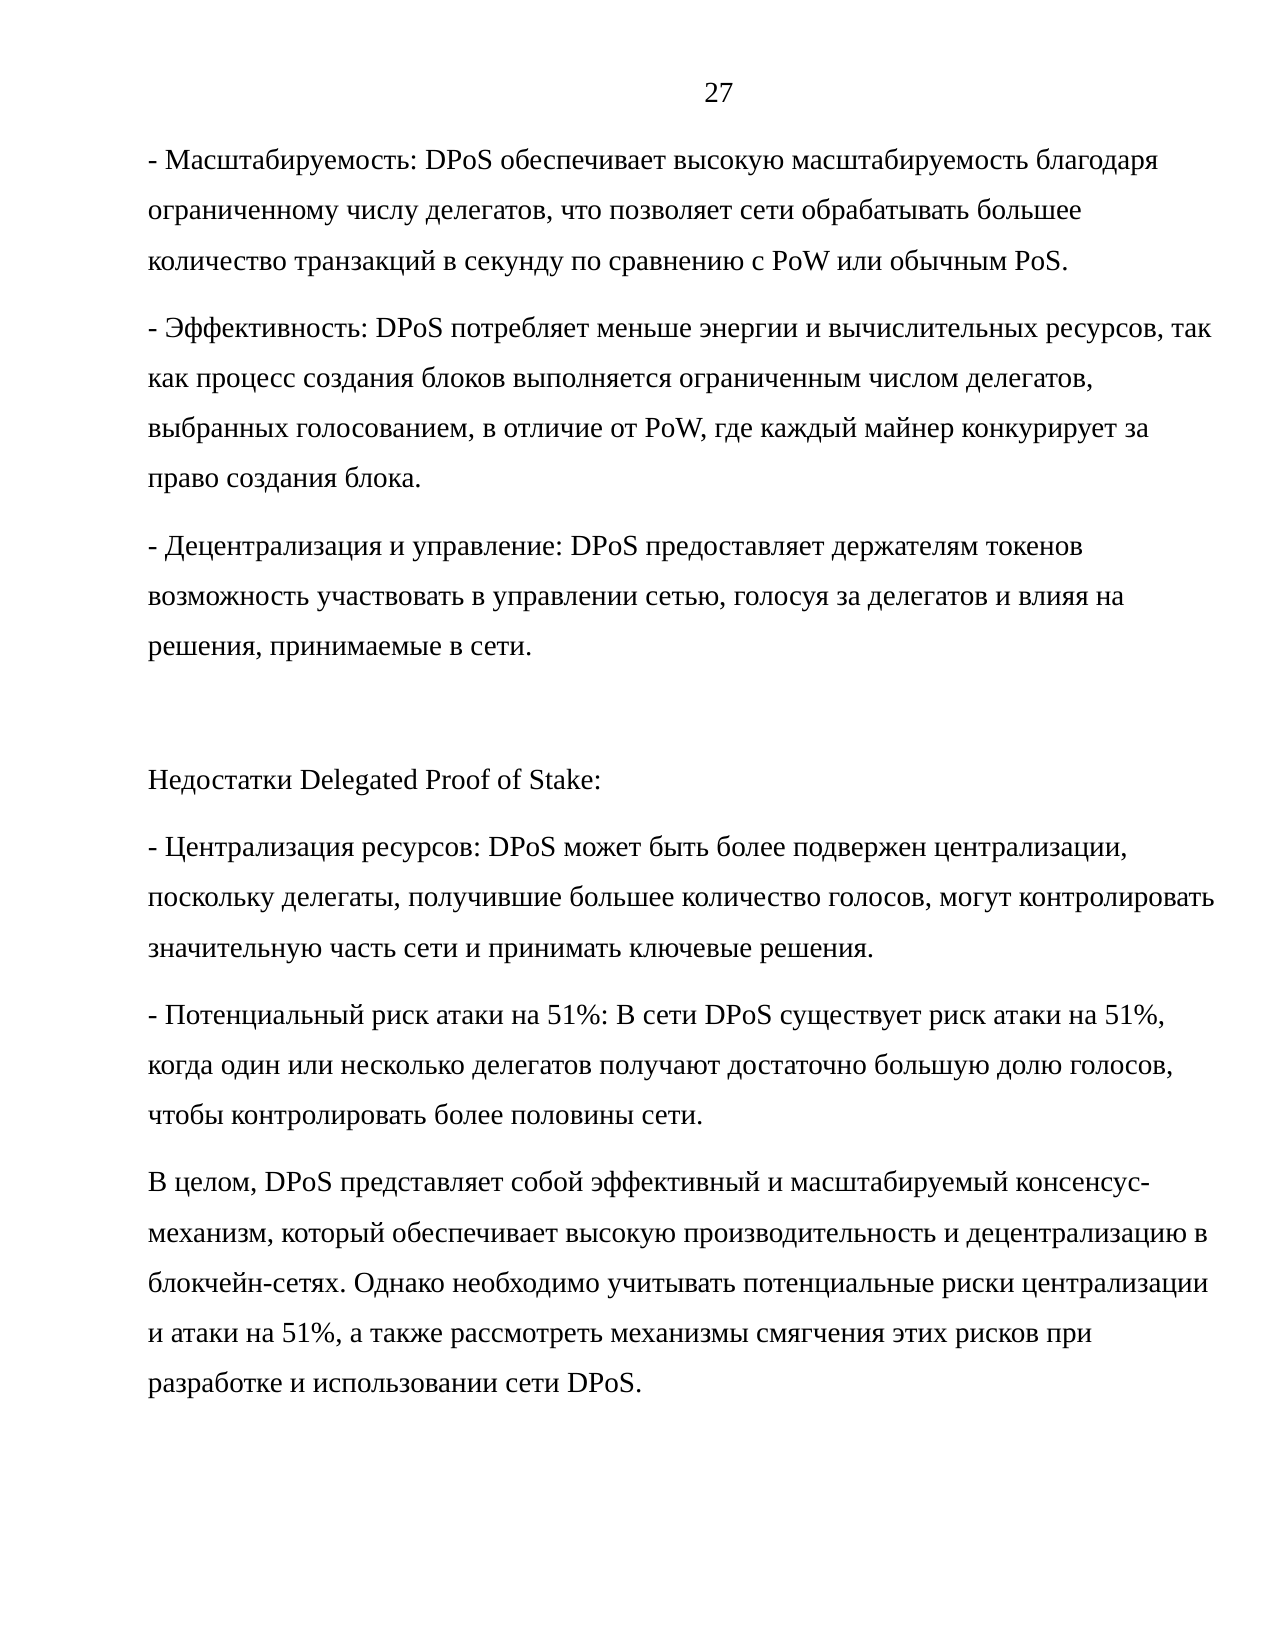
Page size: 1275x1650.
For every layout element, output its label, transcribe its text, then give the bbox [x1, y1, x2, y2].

text Недостатки Delegated Proof of Stake: [148, 762, 1216, 796]
text В целом, DPoS представляет собой эффективный и масштабируемый консенсус-механизм, который обеспечивает высокую производительность и децентрализацию в блокчейн-сетях. Однако необходимо учитывать потенциальные риски централизации и атаки на 51%, а также рассмотреть механизмы смягчения этих рисков при разработке и использовании сети DPoS. [148, 1164, 1216, 1399]
text - Эффективность: DPoS потребляет меньше энергии и вычислительных ресурсов, так как процесс создания блоков выполняется ограниченным числом делегатов, выбранных голосованием, в отличие от PoW, где каждый майнер конкурирует за право создания блока. [148, 310, 1216, 494]
text - Масштабируемость: DPoS обеспечивает высокую масштабируемость благодаря ограниченному числу делегатов, что позволяет сети обрабатывать большее количество транзакций в секунду по сравнению с PoW или обычным PoS. [148, 142, 1216, 276]
text - Децентрализация и управление: DPoS предоставляет держателям токенов возможность участвовать в управлении сетью, голосуя за делегатов и влияя на решения, принимаемые в сети. [148, 528, 1216, 662]
text - Централизация ресурсов: DPoS может быть более подвержен централизации, поскольку делегаты, получившие большее количество голосов, могут контролировать значительную часть сети и принимать ключевые решения. [148, 829, 1216, 963]
text - Потенциальный риск атаки на 51%: В сети DPoS существует риск атаки на 51%, когда один или несколько делегатов получают достаточно большую долю голосов, чтобы контролировать более половины сети. [148, 997, 1216, 1131]
